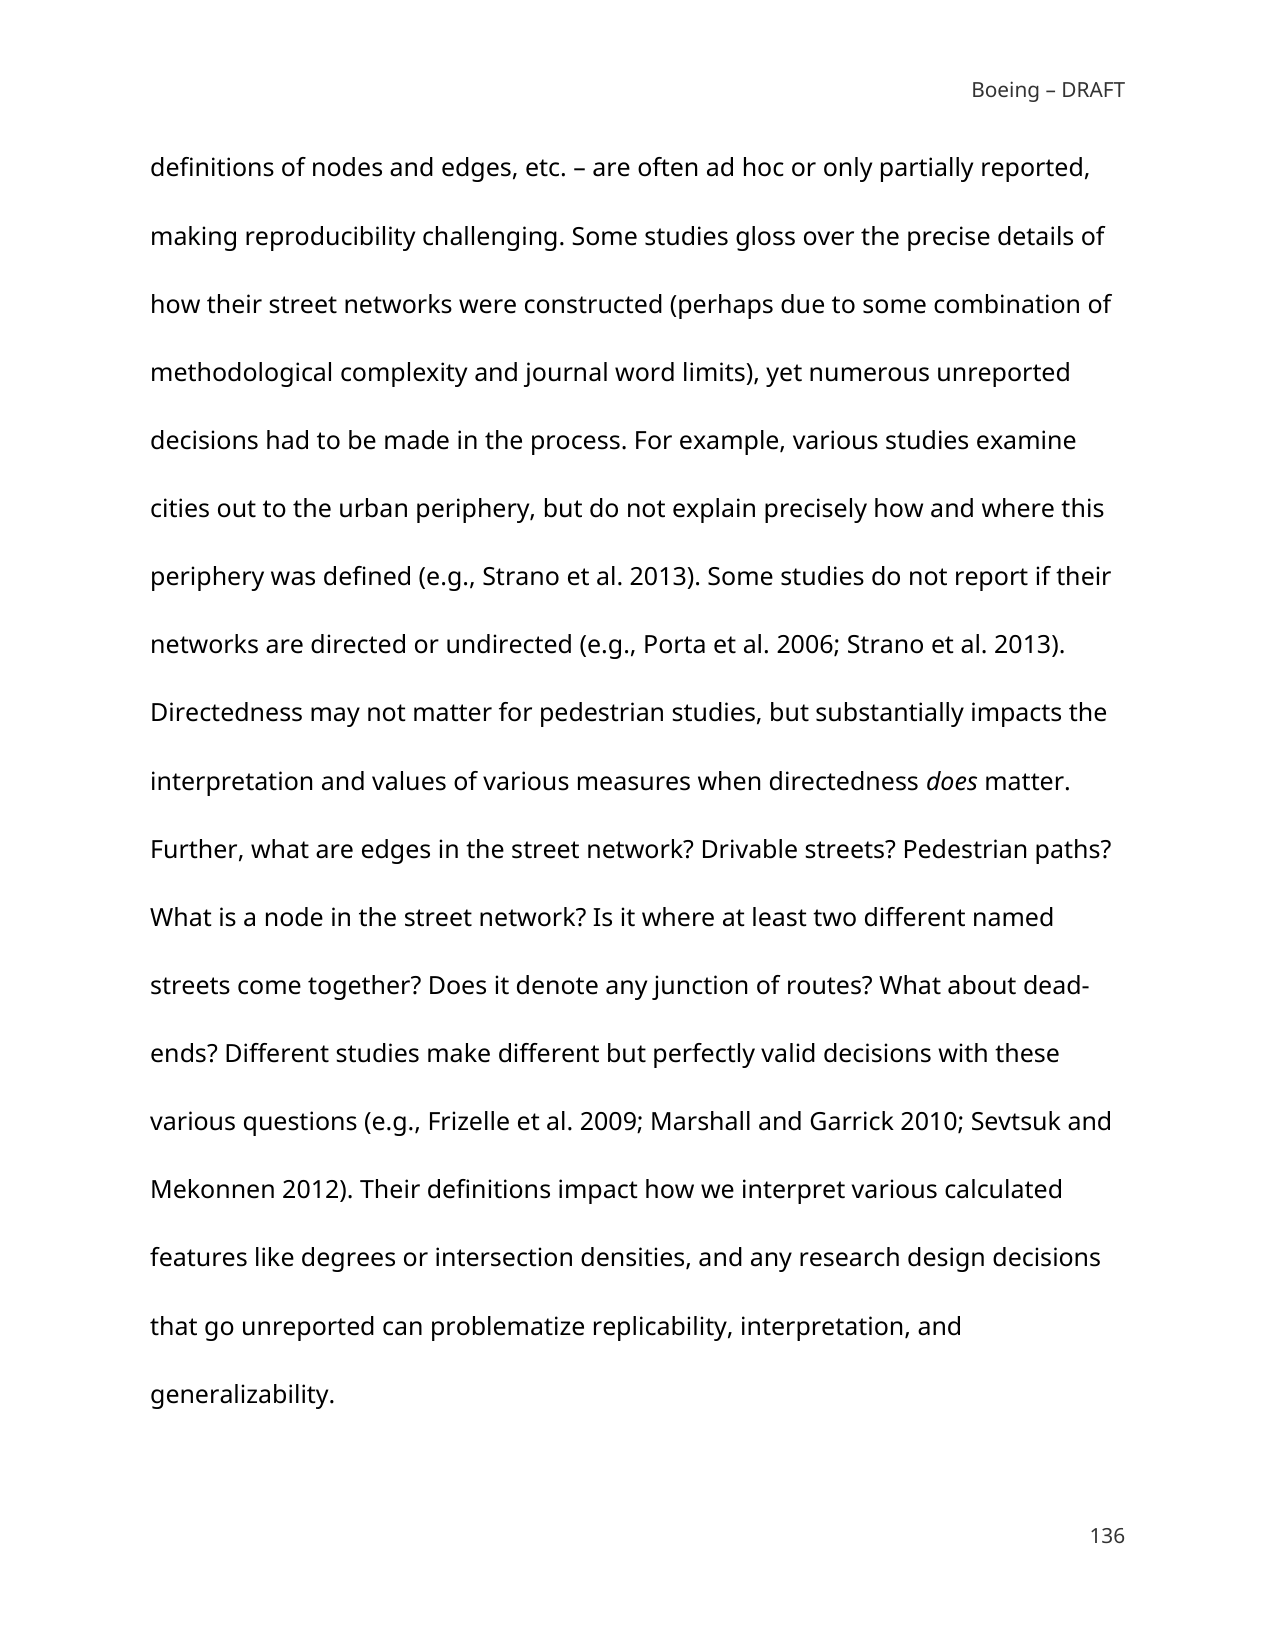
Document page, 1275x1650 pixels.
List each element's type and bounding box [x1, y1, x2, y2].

text [150, 150, 1125, 1410]
